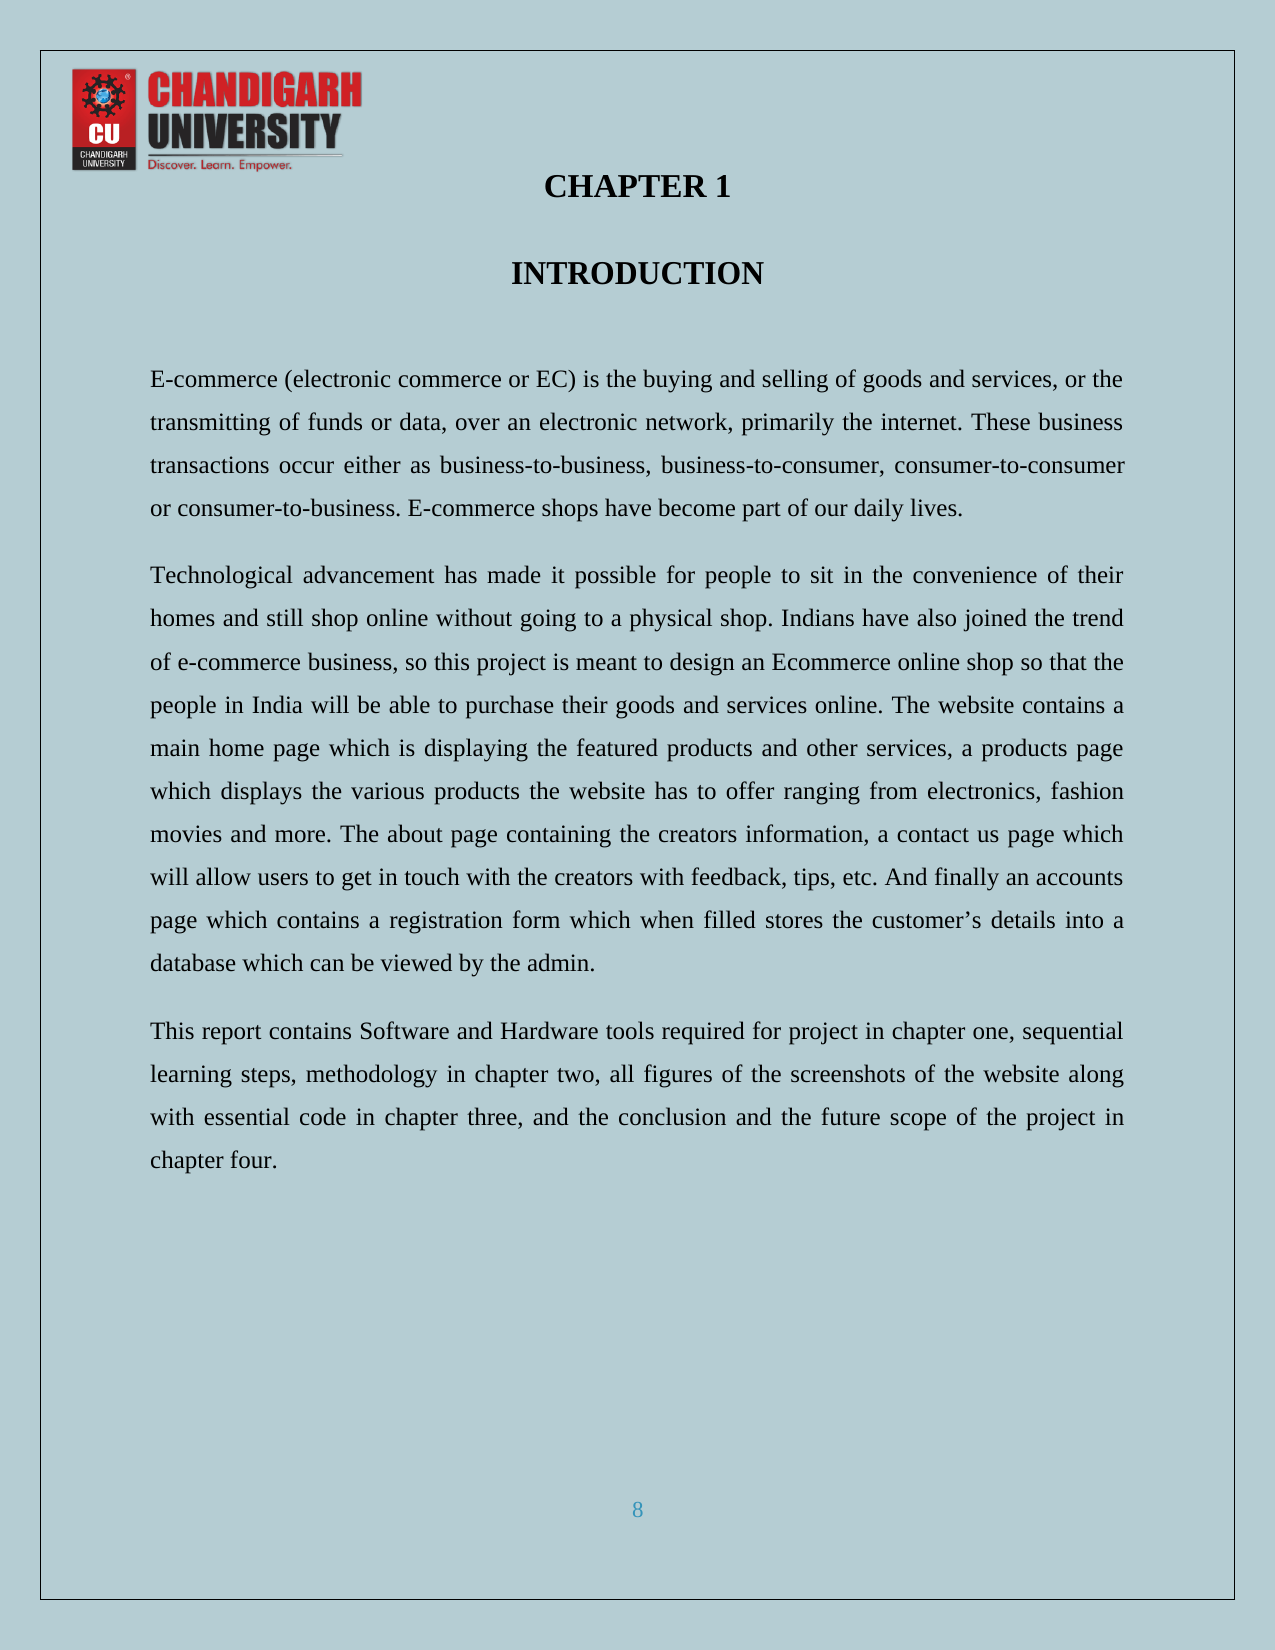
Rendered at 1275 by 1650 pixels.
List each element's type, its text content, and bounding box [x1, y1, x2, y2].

subtitle CHAPTER 1 INTRODUCTION [504, 167, 771, 292]
text E-commerce (electronic commerce or EC) is the buying and selling of goods and services, or the transmitting of funds or data, over an electronic network, primarily the internet. These business transactions occur either as business-to-business, business-to-consumer, consumer-to-consumer or consumer-to-business. E-commerce shops have become part of our daily lives. [150, 364, 1125, 522]
text This report contains Software and Hardware tools required for project in chapter one, sequential learning steps, methodology in chapter two, all figures of the screenshots of the website along with essential code in chapter three, and the conclusion and the future scope of the project in chapter four. [150, 1016, 1125, 1174]
text Technological advancement has made it possible for people to sit in the convenience of their homes and still shop online without going to a physical shop. Indians have also joined the trend of e-commerce business, so this project is meant to design an Ecommerce online shop so that the people in India will be able to purchase their goods and services online. The website contains a main home page which is displaying the featured products and other services, a products page which displays the various products the website has to offer ranging from electronics, fashion movies and more. The about page containing the creators information, a contact us page which will allow users to get in touch with the creators with feedback, tips, etc. And finally an accounts page which contains a registration form which when filled stores the customer’s details into a database which can be viewed by the admin. [150, 560, 1125, 977]
picture [71, 67, 363, 173]
